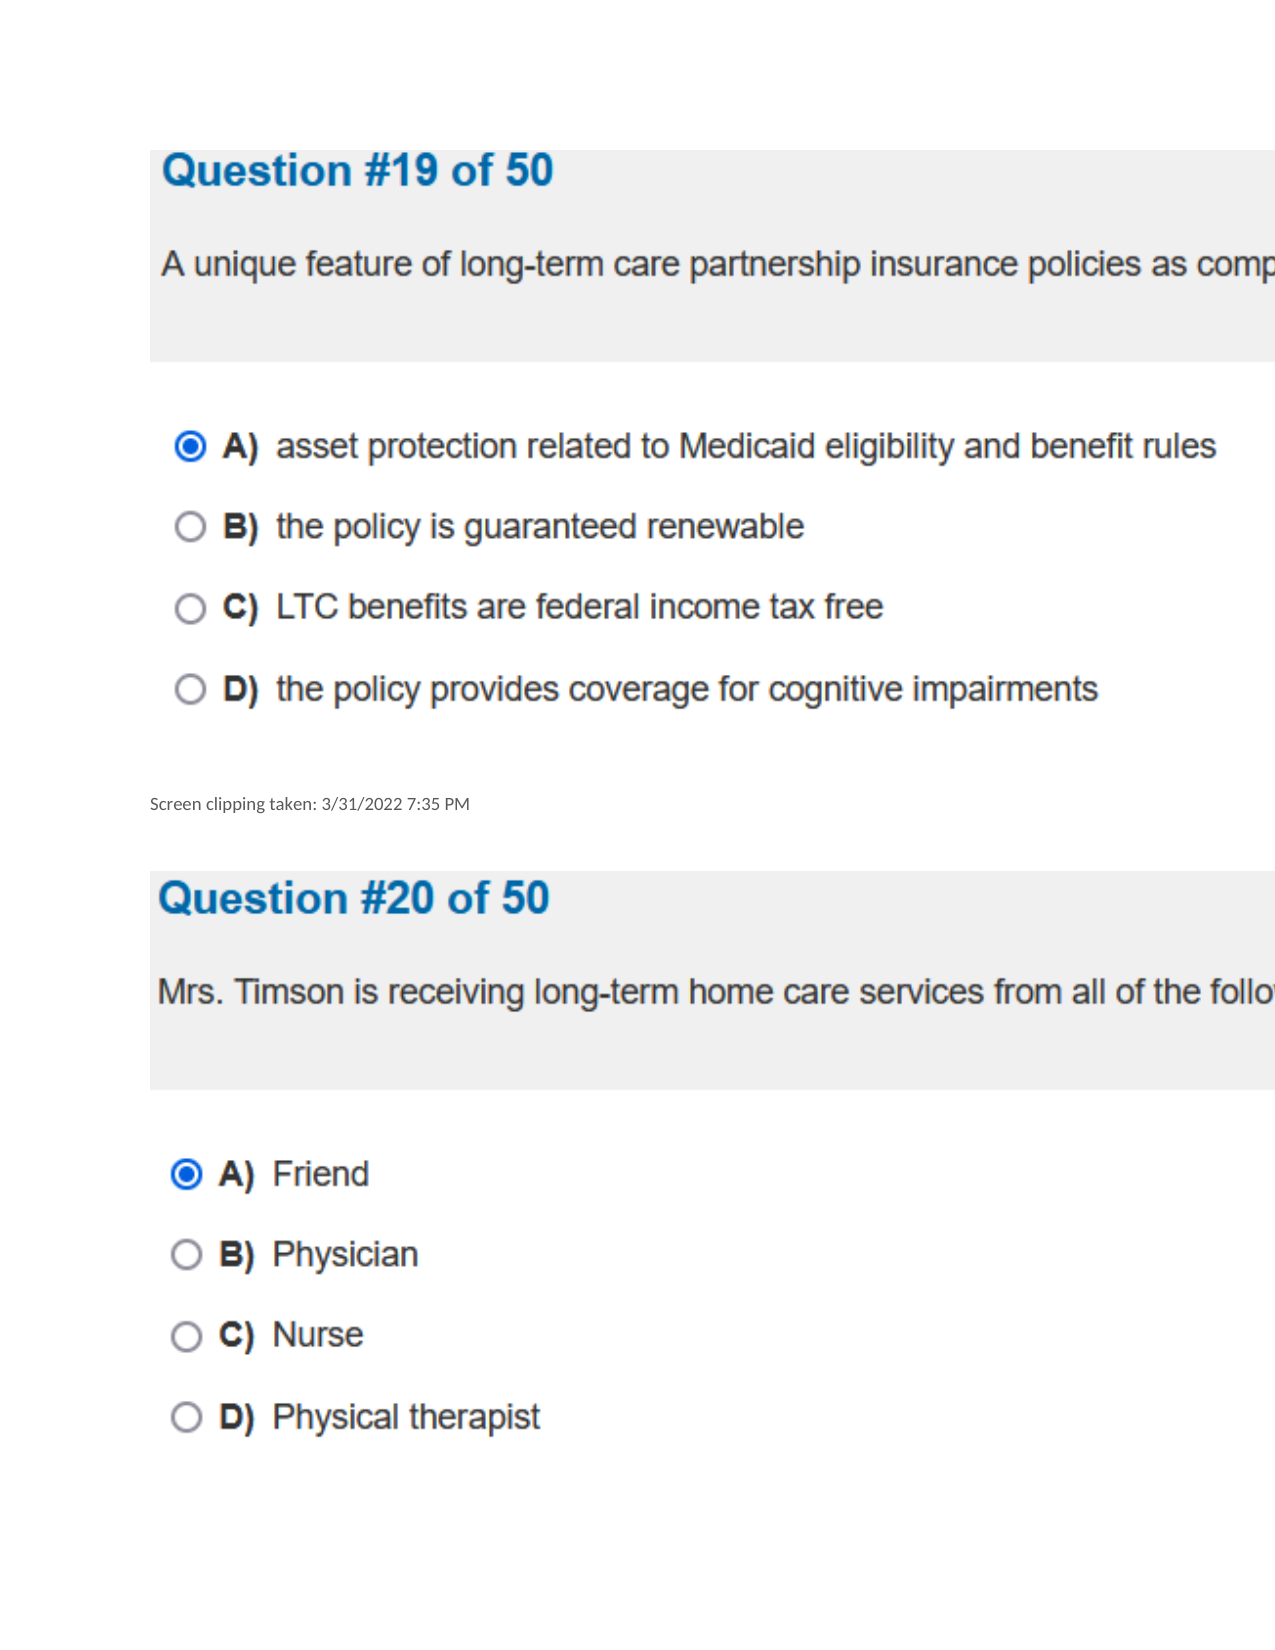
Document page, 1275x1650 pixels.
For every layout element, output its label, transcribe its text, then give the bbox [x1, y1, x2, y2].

picture [150, 150, 1275, 719]
text Screen clipping taken: 3/31/2022 7:35 PM [150, 793, 1125, 816]
picture [150, 871, 1275, 1447]
